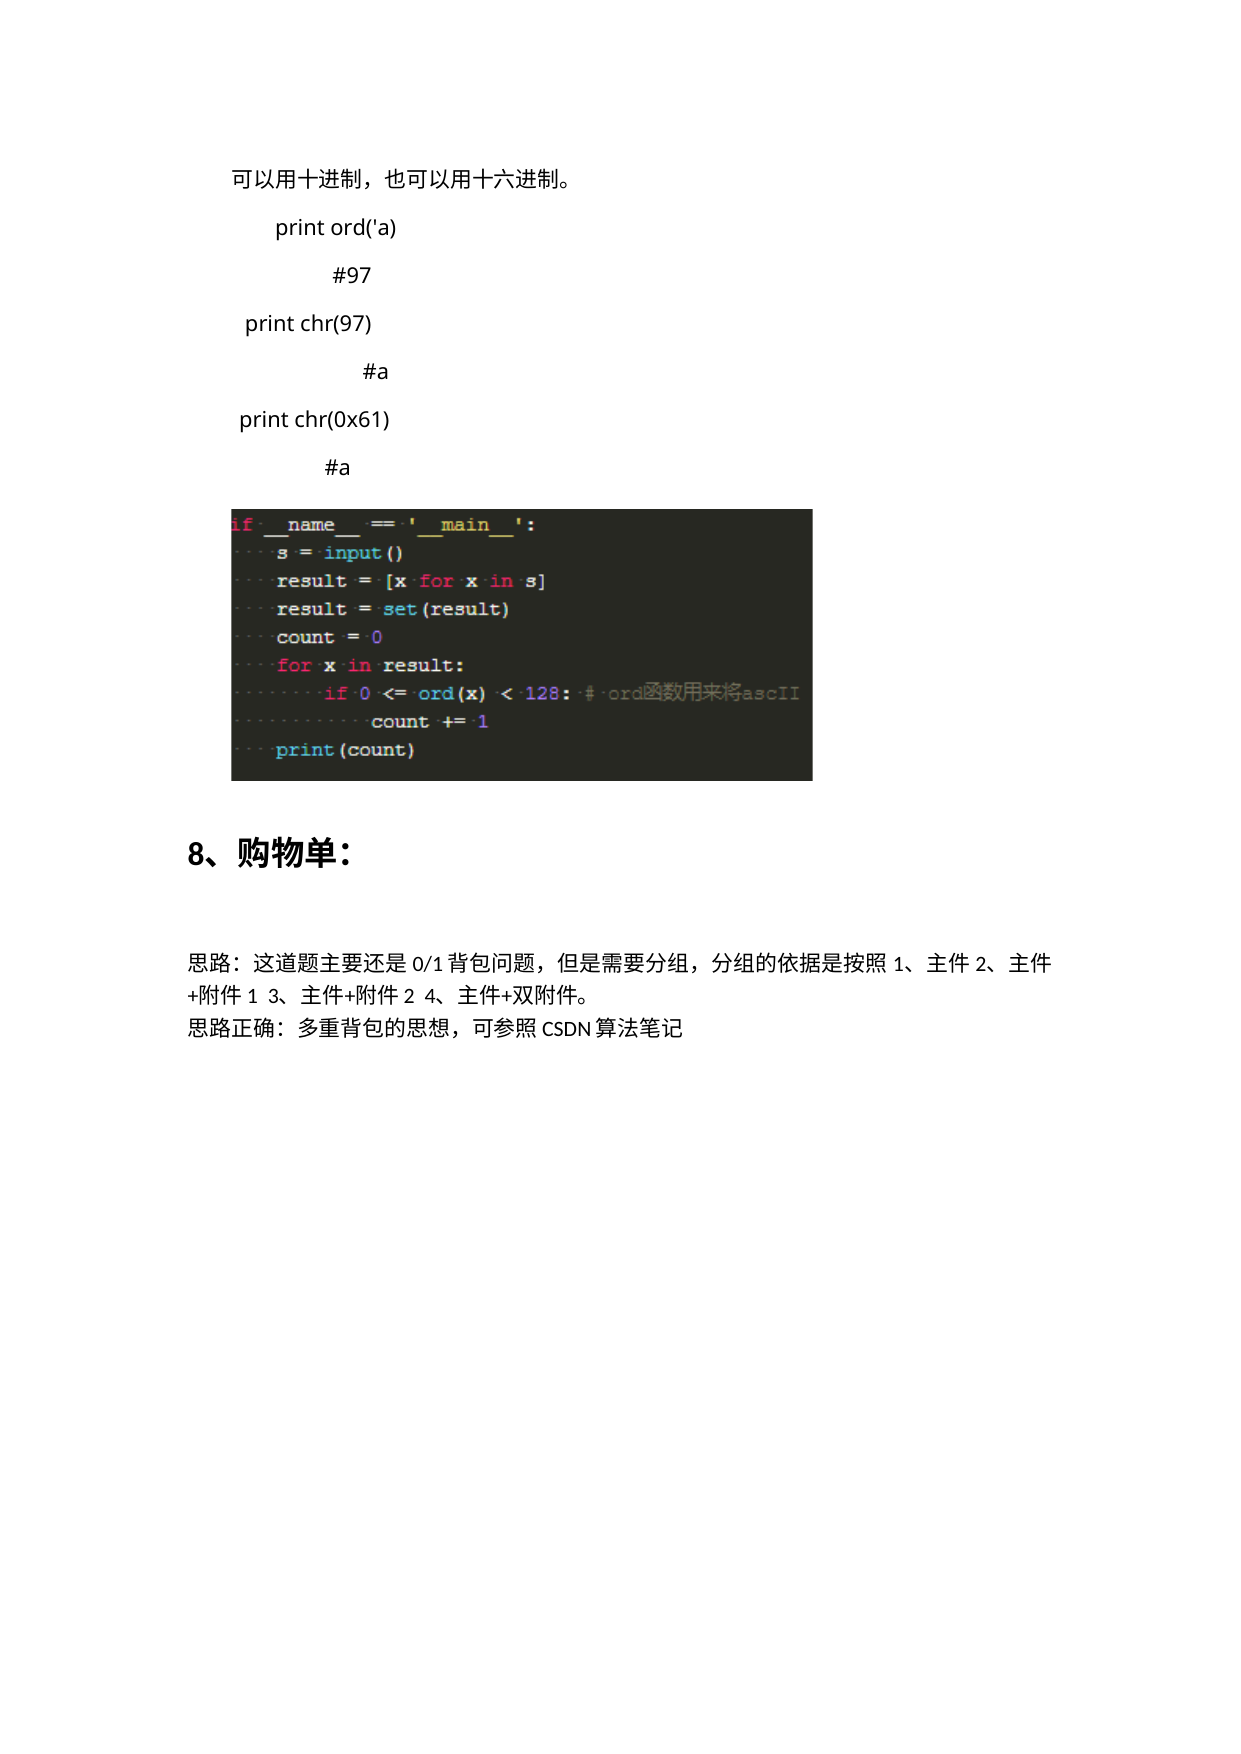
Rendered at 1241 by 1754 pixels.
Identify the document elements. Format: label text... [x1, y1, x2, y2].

text 思路：这道题主要还是0/1背包问题，但是需要分组，分组的依据是按照1、主件 2、主件+附件1 3、主件+附件2 4、主件+双附件。 [187, 946, 1053, 1011]
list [231, 162, 1053, 194]
picture [231, 509, 813, 781]
text print chr(97) [187, 306, 1053, 339]
text 思路正确：多重背包的思想，可参照CSDN算法笔记 [187, 1011, 1053, 1043]
text #a [187, 451, 1053, 483]
text #97 [231, 258, 1053, 291]
text #a [187, 354, 1053, 387]
subtitle 购物单： [187, 818, 1053, 883]
text print ord('a) [231, 210, 1053, 243]
text print chr(0x61) [187, 403, 1053, 435]
